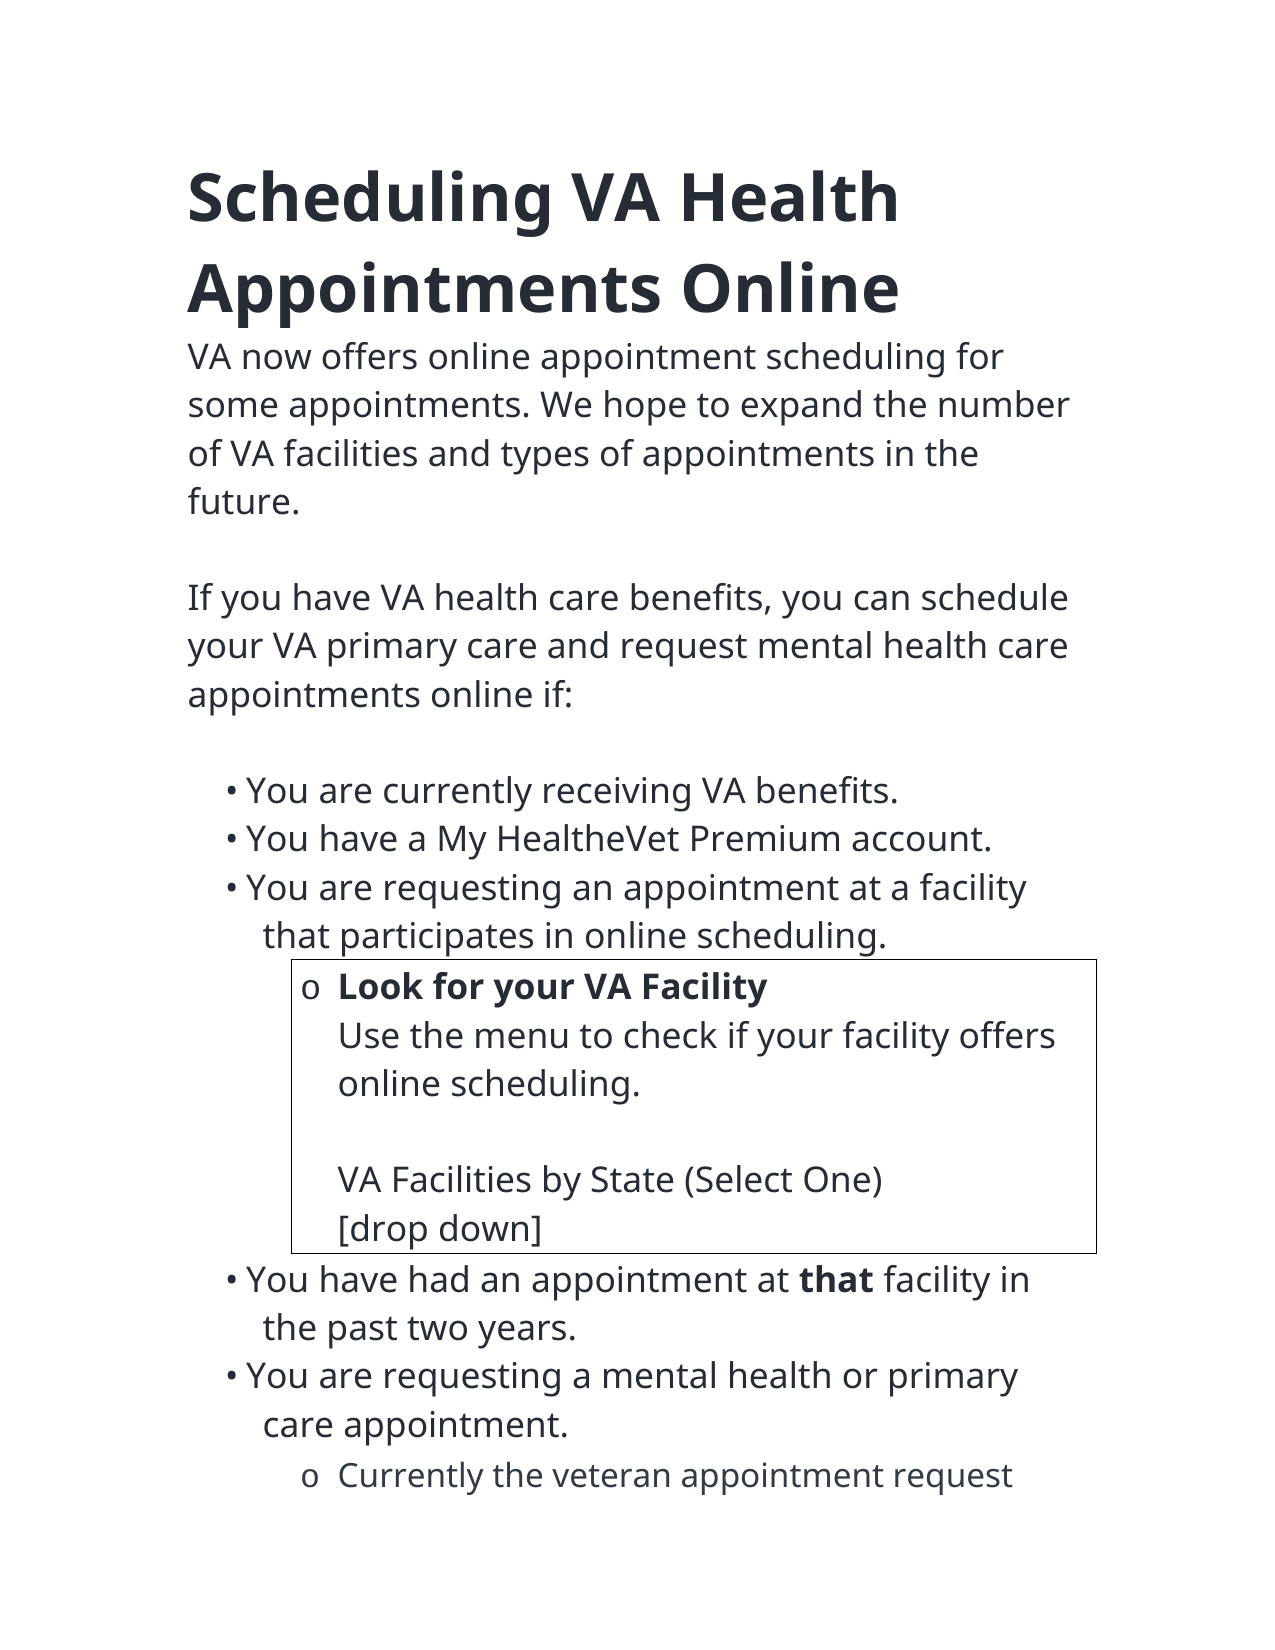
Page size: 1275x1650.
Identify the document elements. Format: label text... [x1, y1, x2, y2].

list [300, 1447, 1087, 1497]
list Look for your VA Facility Use the menu to check if your facility offers online scheduling. VA Facilities by State (Select One) [drop down] [292, 960, 1096, 1253]
list You have had an appointment at that facility in the past two years. [225, 1254, 1087, 1351]
text If you have VA health care benefits, you can schedule your VA primary care and request mental health care appointments online if: [187, 573, 1087, 717]
list You are currently receiving VA benefits. [225, 766, 1087, 814]
text VA now offers online appointment scheduling for some appointments. We hope to expand the number of VA facilities and types of appointments in the future. [187, 332, 1087, 524]
list You have a My HealtheVet Premium account. [225, 814, 1087, 862]
text Scheduling VA Health Appointments Online [187, 150, 1087, 332]
list You are requesting an appointment at a facility that participates in online scheduling. [225, 862, 1087, 959]
list You are requesting a mental health or primary care appointment. [225, 1351, 1087, 1447]
